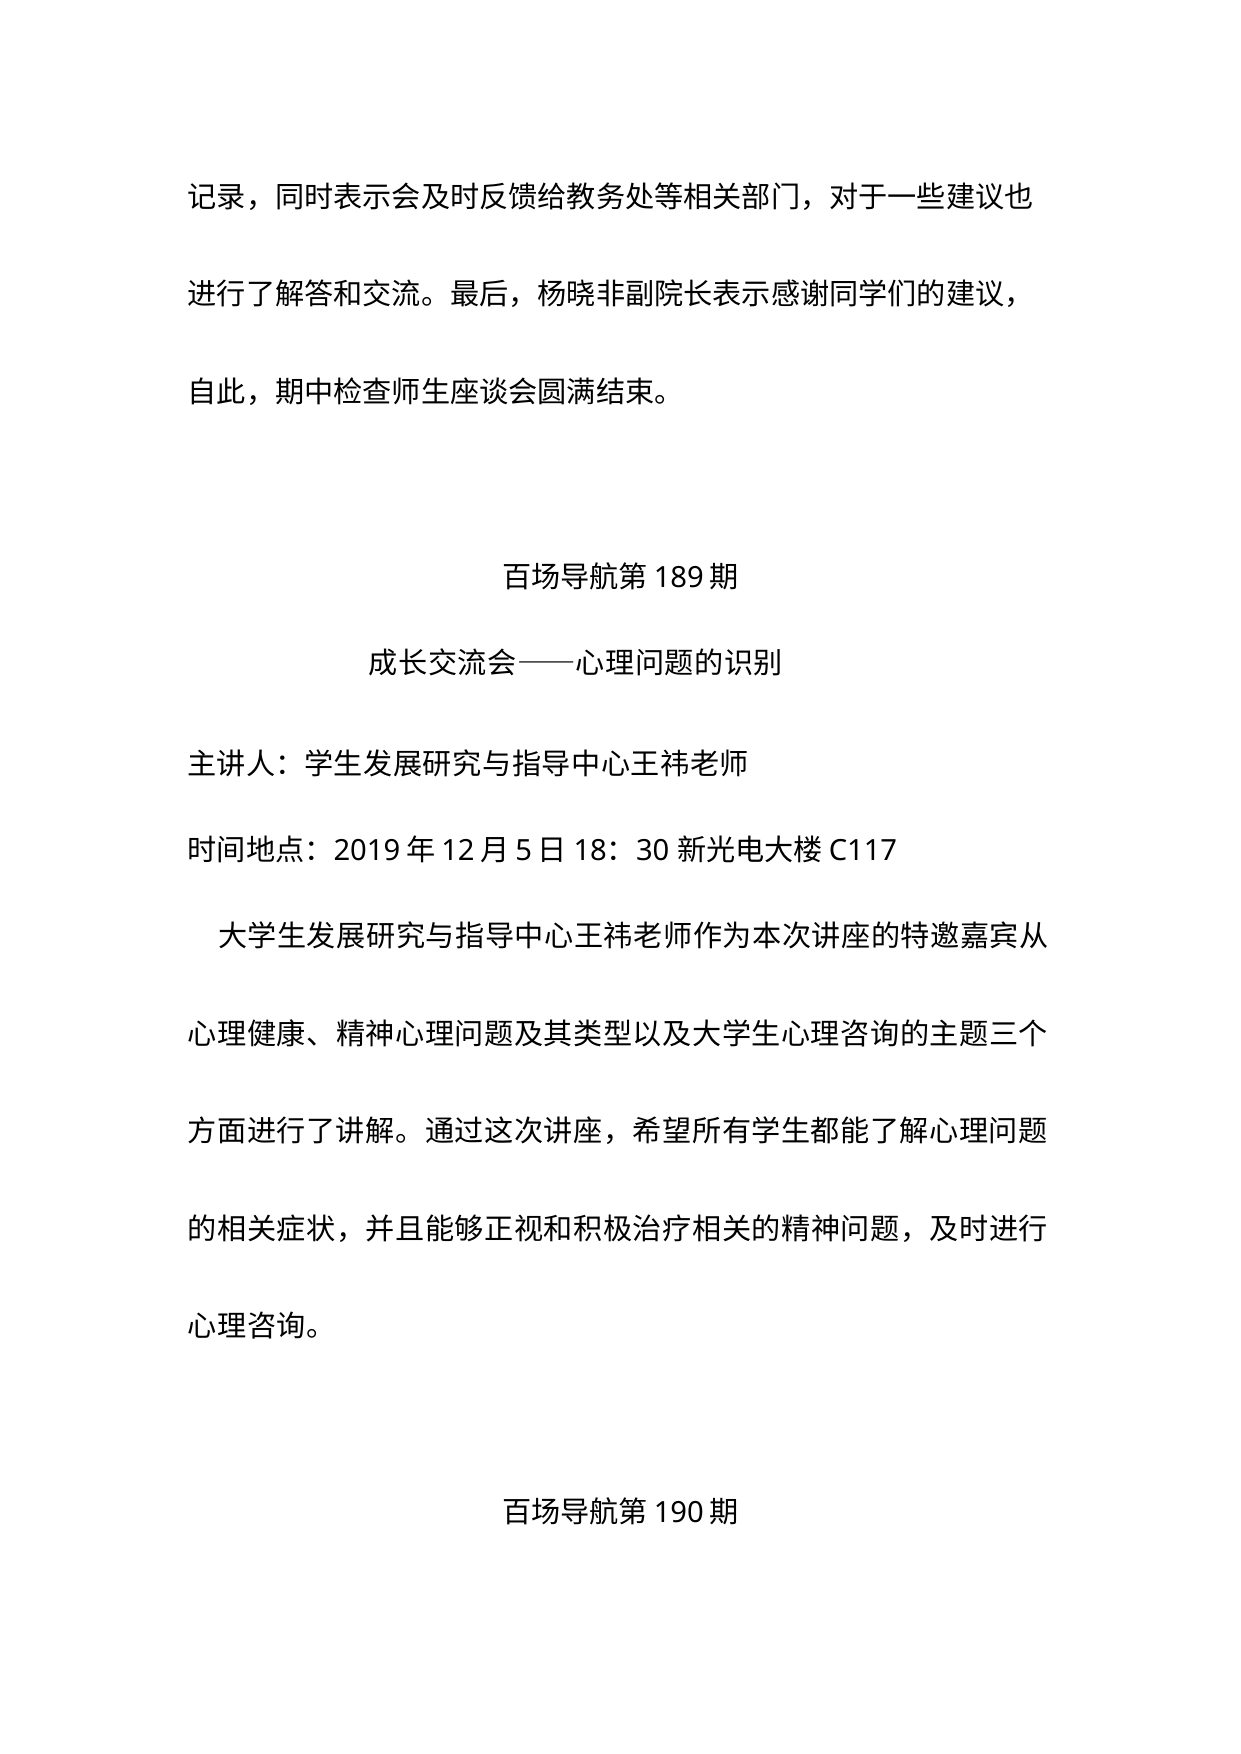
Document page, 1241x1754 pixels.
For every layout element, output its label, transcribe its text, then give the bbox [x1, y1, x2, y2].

subtitle 大学生发展研究与指导中心王祎老师作为本次讲座的特邀嘉宾从心理健康、精神心理问题及其类型以及大学生心理咨询的主题三个方面进行了讲解。通过这次讲座，希望所有学生都能了解心理问题的相关症状，并且能够正视和积极治疗相关的精神问题，及时进行心理咨询。 [187, 902, 1053, 1357]
text 时间地点：2019年12月5日 18：30 新光电大楼C117 [187, 816, 1053, 881]
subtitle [187, 162, 1053, 422]
subtitle 成长交流会——心理问题的识别 [187, 629, 1053, 694]
text 百场导航第190期 [187, 1477, 1053, 1542]
text 百场导航第189期 [187, 542, 1053, 607]
text 主讲人：学生发展研究与指导中心王祎老师 [187, 729, 1053, 794]
